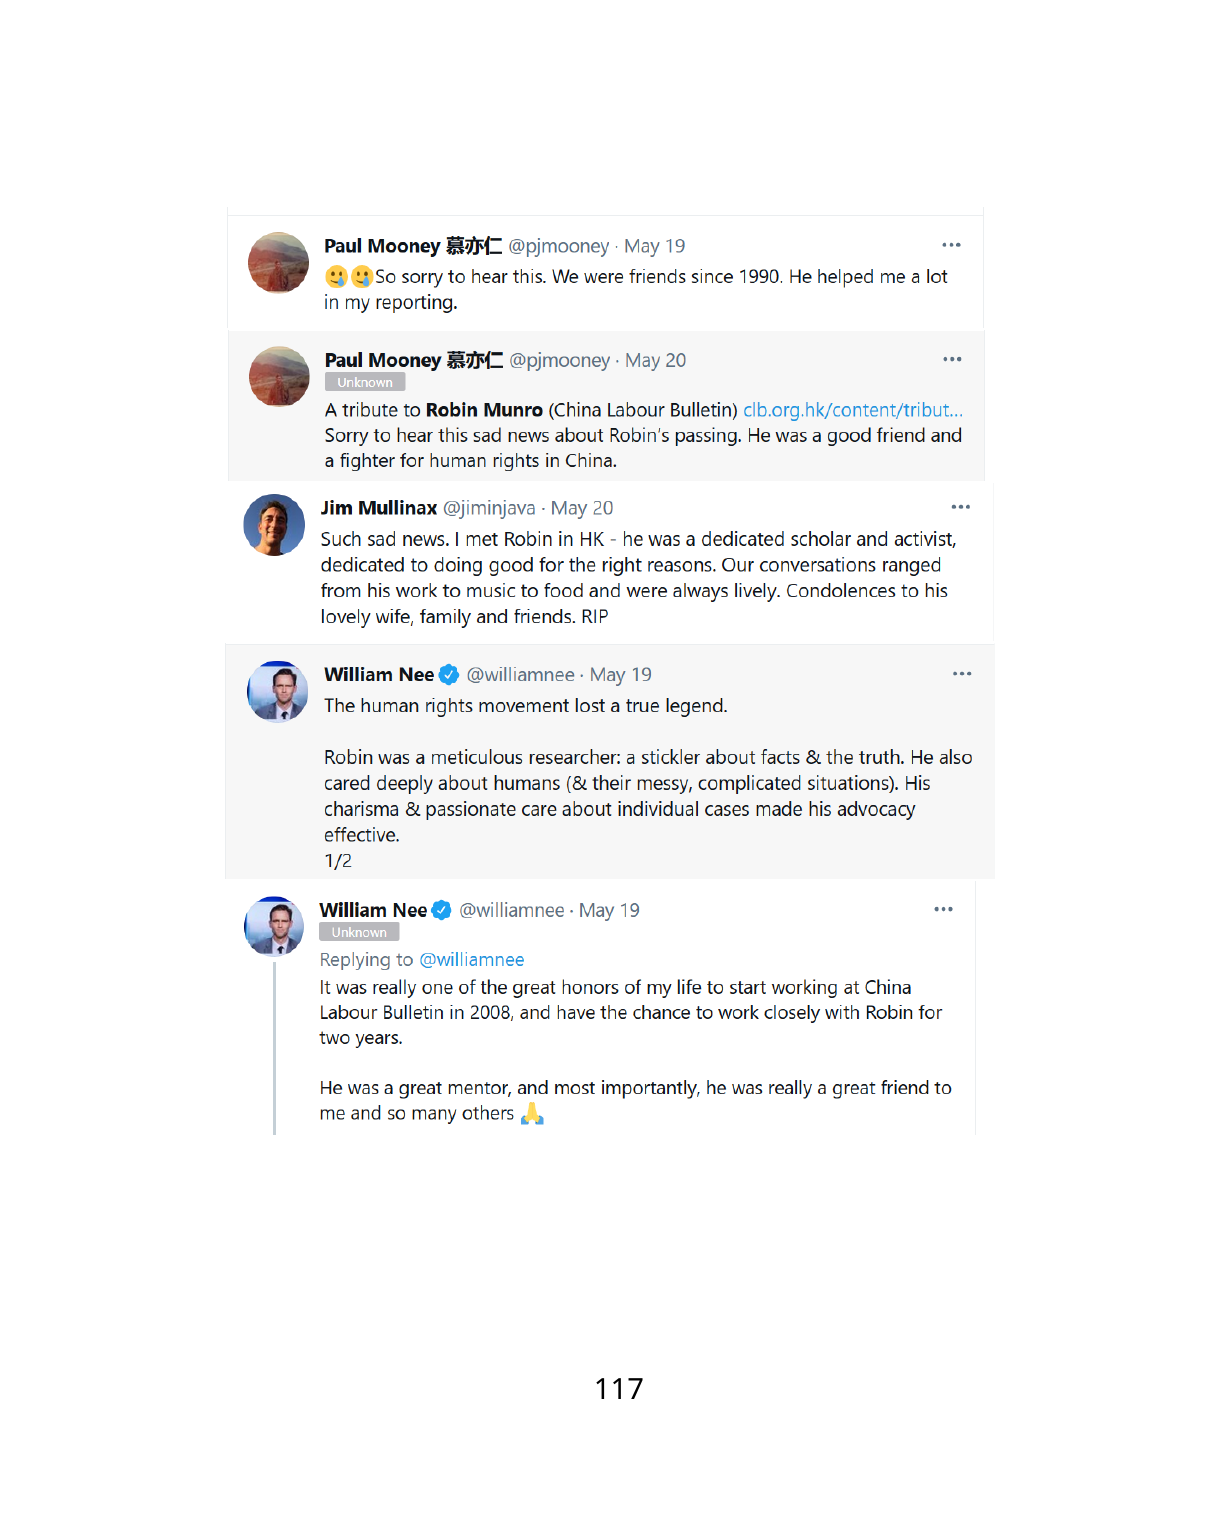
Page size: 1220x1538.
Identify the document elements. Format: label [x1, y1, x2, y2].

picture [225, 643, 995, 879]
picture [225, 881, 995, 1135]
picture [225, 207, 993, 328]
picture [225, 483, 994, 641]
picture [225, 330, 993, 481]
